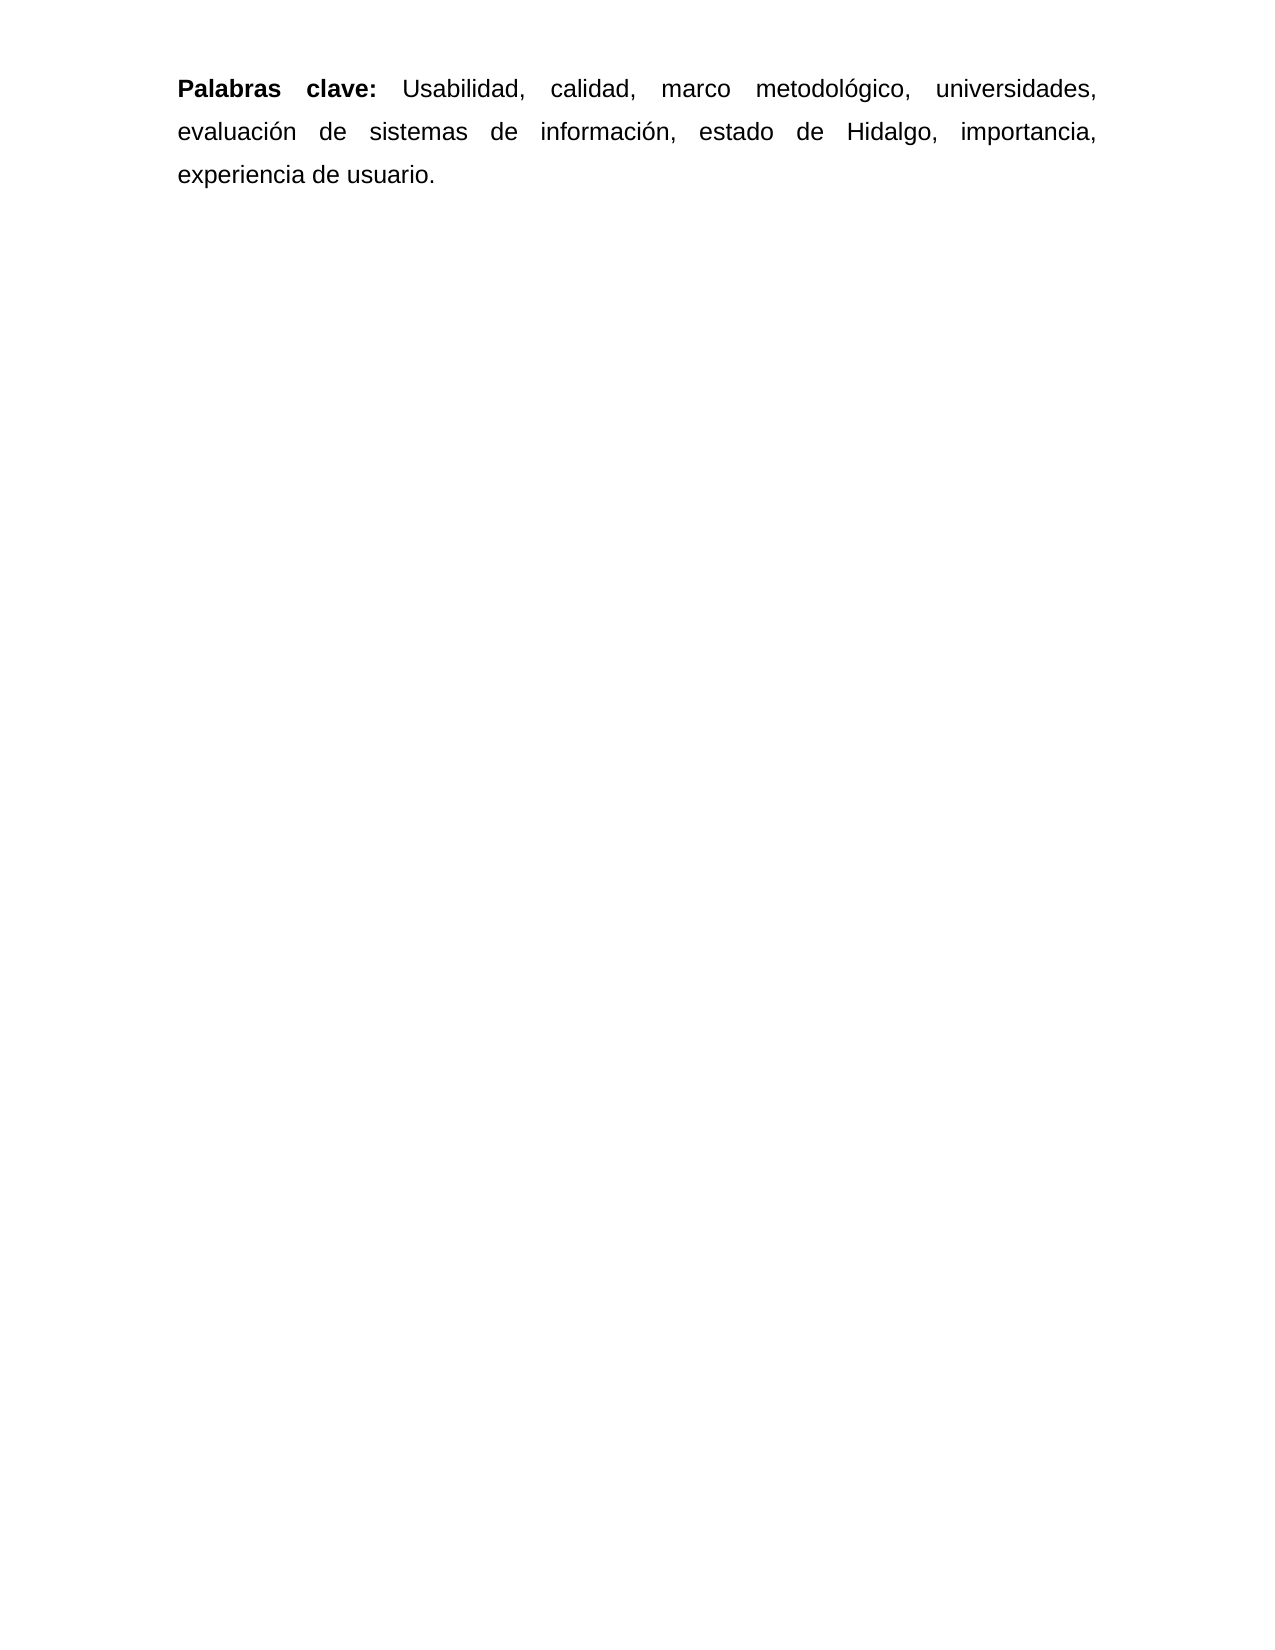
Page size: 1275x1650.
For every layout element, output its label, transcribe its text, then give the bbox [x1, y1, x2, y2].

text Palabras clave: Usabilidad, calidad, marco metodológico, universidades, evaluación de sistemas de información, estado de Hidalgo, importancia, experiencia de usuario. [177, 74, 1098, 189]
